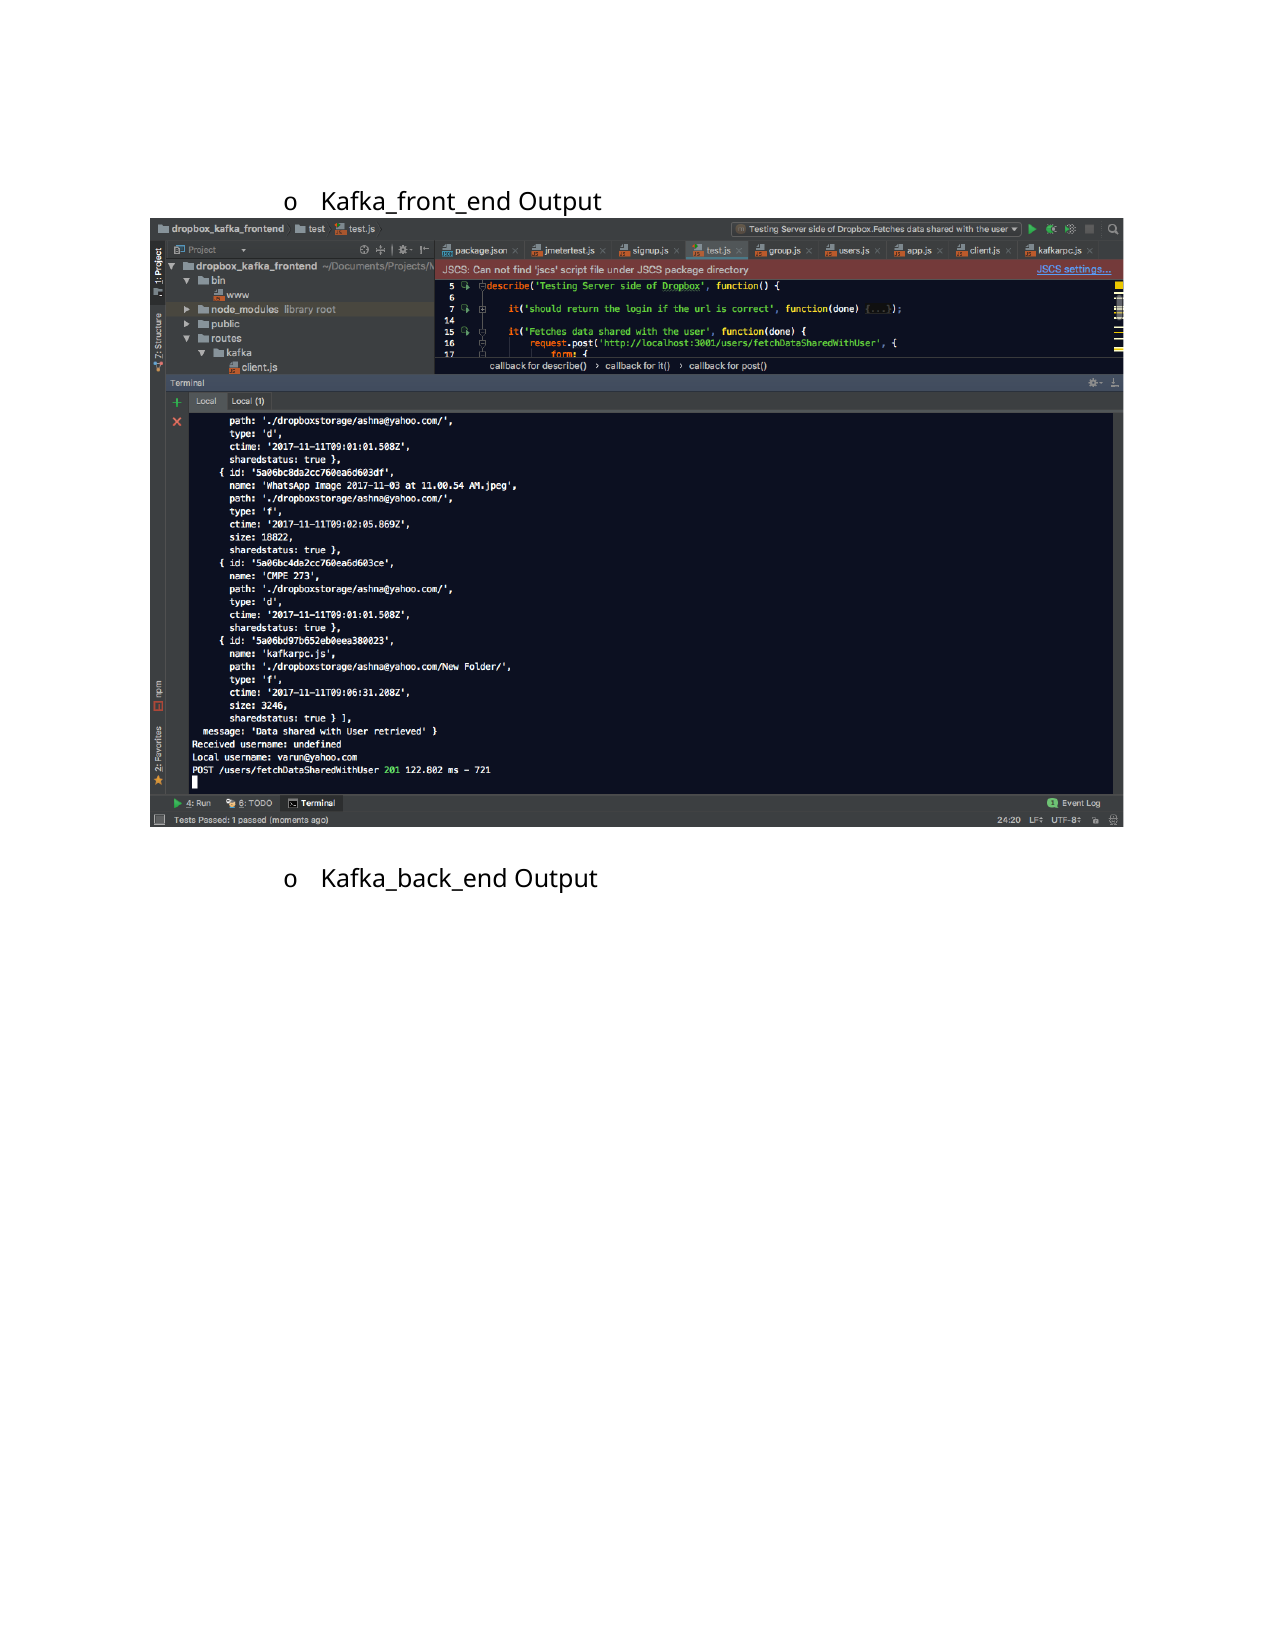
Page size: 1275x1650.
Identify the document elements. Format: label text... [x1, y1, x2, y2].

picture [150, 218, 1124, 827]
list Kafka_front_end Output [283, 184, 1125, 218]
list Kafka_back_end Output [283, 861, 1125, 895]
